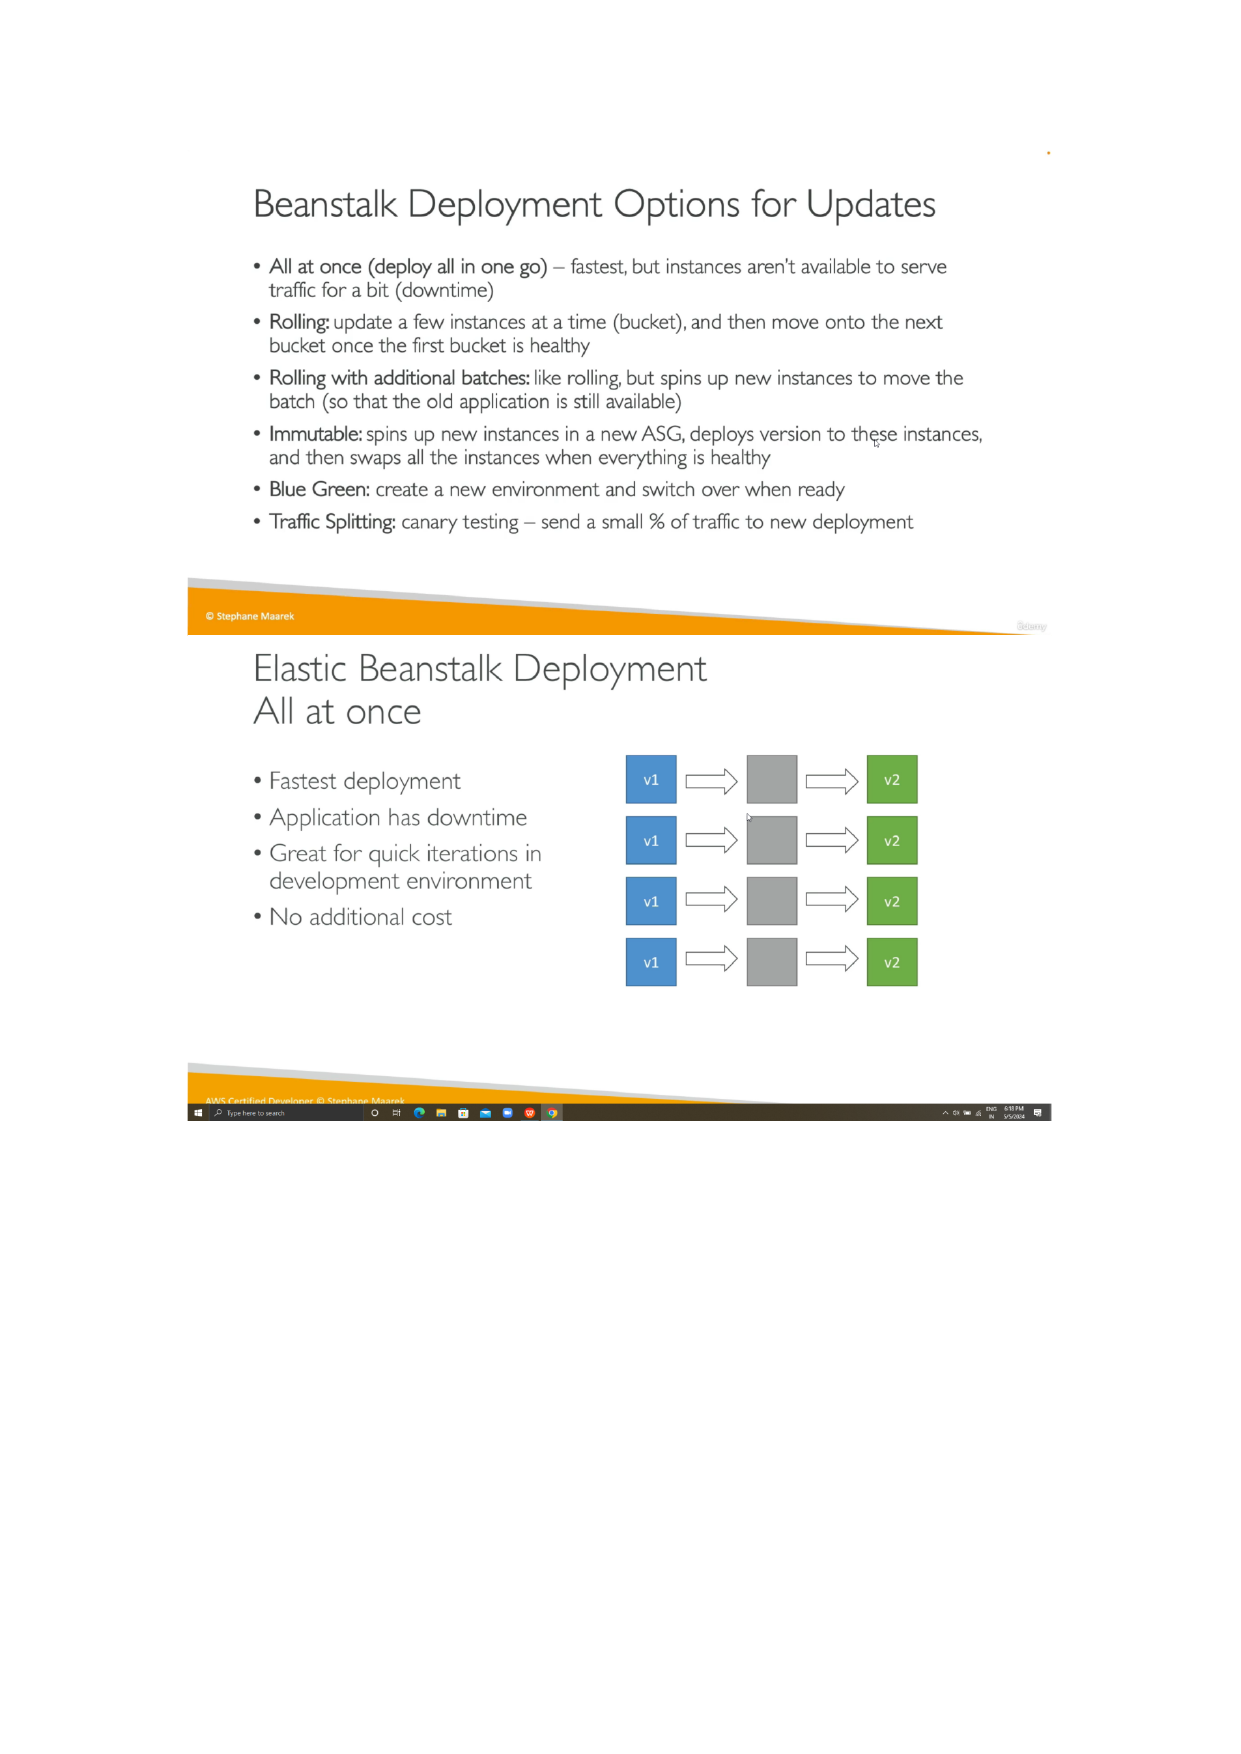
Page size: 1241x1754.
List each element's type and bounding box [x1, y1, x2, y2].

picture [187, 150, 1052, 1121]
